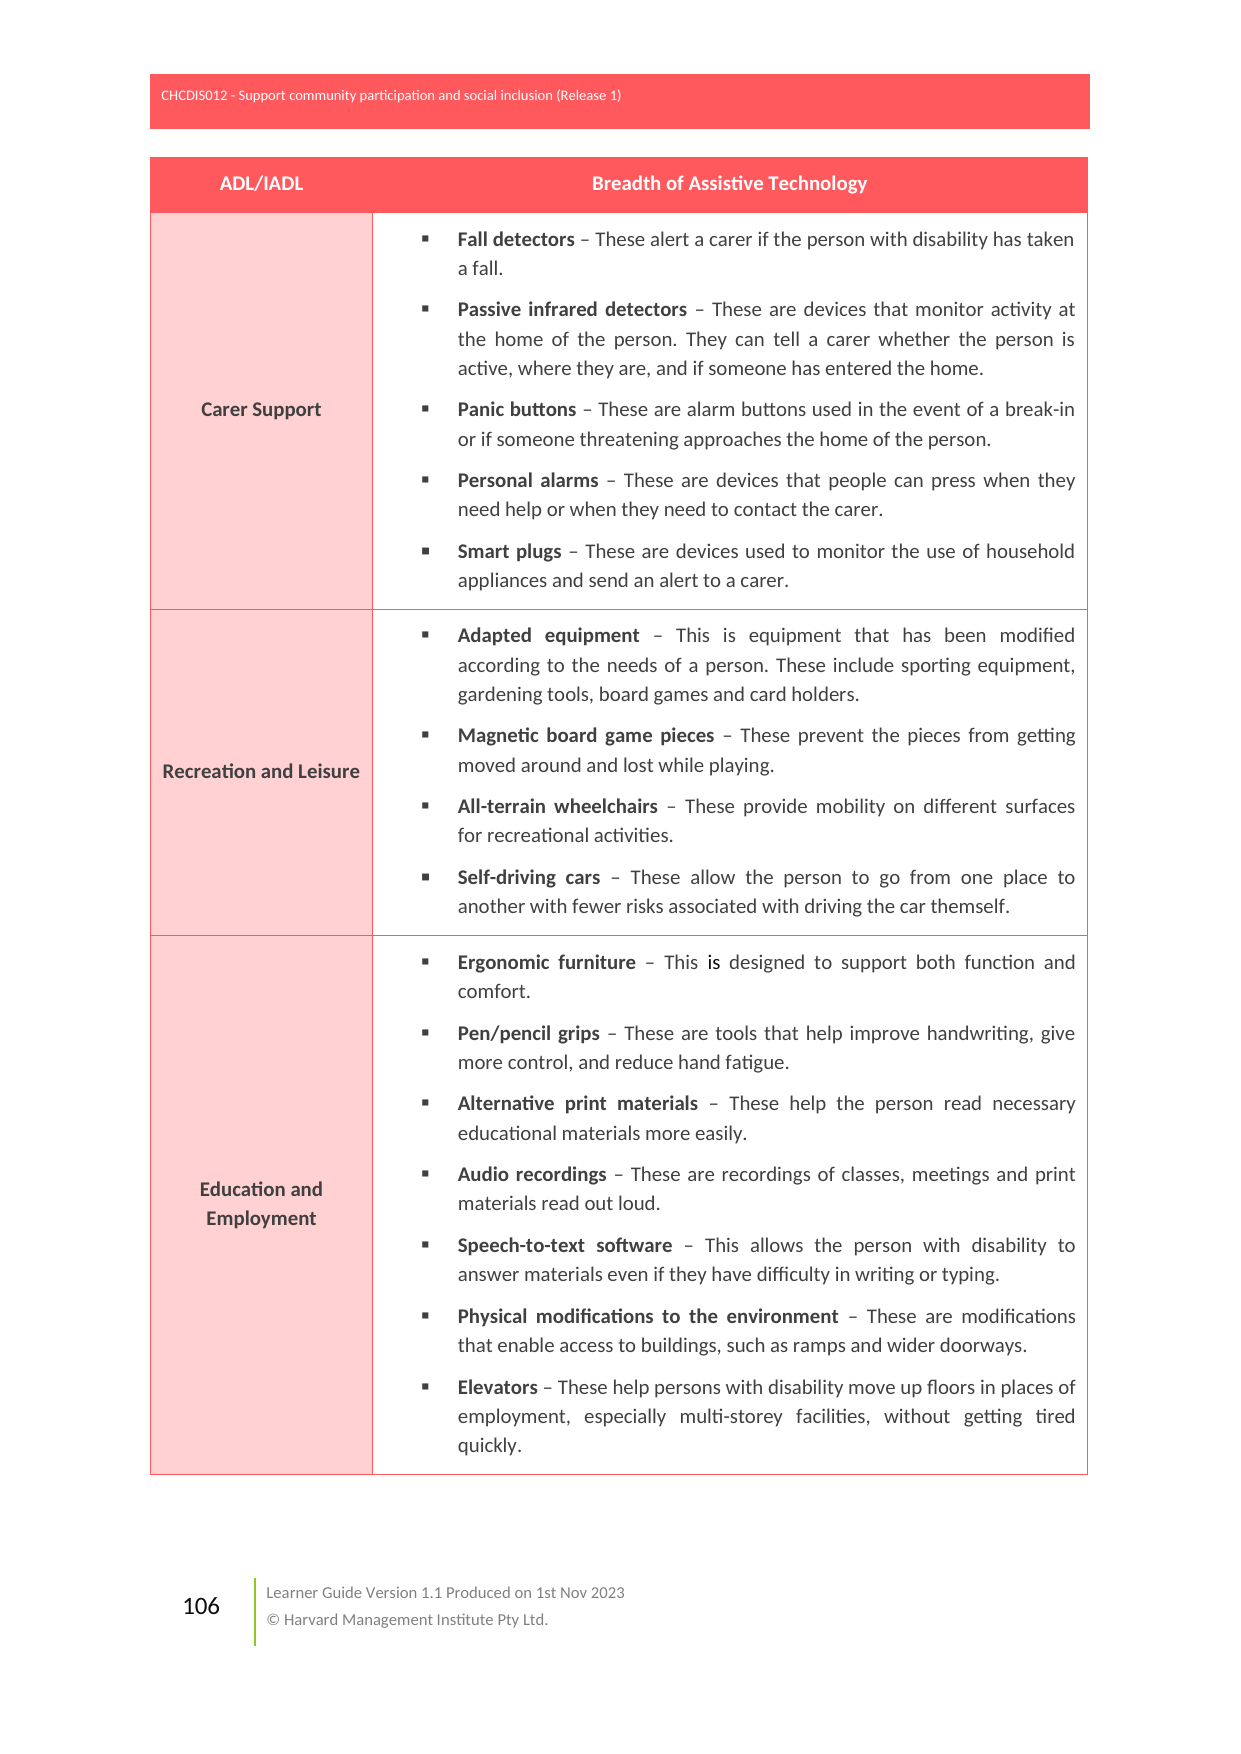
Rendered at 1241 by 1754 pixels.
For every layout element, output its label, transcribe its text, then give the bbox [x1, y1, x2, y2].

table_cell Adapted equipment – This is equipment that has been modified according to the needs of a person. These include sporting equipment, gardening tools, board games and card holders. Magnetic board game pieces – These prevent the pieces from getting moved around and lost while playing. All-terrain wheelchairs – These provide mobility on different surfaces for recreational activities. Self-driving cars – These allow the person to go from one place to another with fewer risks associated with driving the car themself. [373, 610, 1087, 935]
table_header Breadth of Assistive Technology [373, 158, 1087, 212]
table_cell Ergonomic furniture – This is designed to support both function and comfort. Pen/pencil grips – These are tools that help improve handwriting, give more control, and reduce hand fatigue. Alternative print materials – These help the person read necessary educational materials more easily. Audio recordings – These are recordings of classes, meetings and print materials read out loud. Speech-to-text software – This allows the person with disability to answer materials even if they have difficulty in writing or typing. Physical modifications to the environment – These are modifications that enable access to buildings, such as ramps and wider doorways. Elevators – These help persons with disability move up floors in places of employment, especially multi-storey facilities, without getting tired quickly. [373, 936, 1087, 1474]
table_cell Recreation and Leisure [151, 610, 372, 935]
table_header ADL/IADL [151, 158, 372, 212]
table_cell Carer Support [151, 213, 372, 609]
table_cell Fall detectors – These alert a carer if the person with disability has taken a fall. Passive infrared detectors – These are devices that monitor activity at the home of the person. They can tell a carer whether the person is active, where they are, and if someone has entered the home. Panic buttons – These are alarm buttons used in the event of a break-in or if someone threatening approaches the home of the person. Personal alarms – These are devices that people can press when they need help or when they need to contact the carer. Smart plugs – These are devices used to monitor the use of household appliances and send an alert to a carer. [373, 213, 1087, 609]
table_cell Education and Employment [151, 936, 372, 1474]
